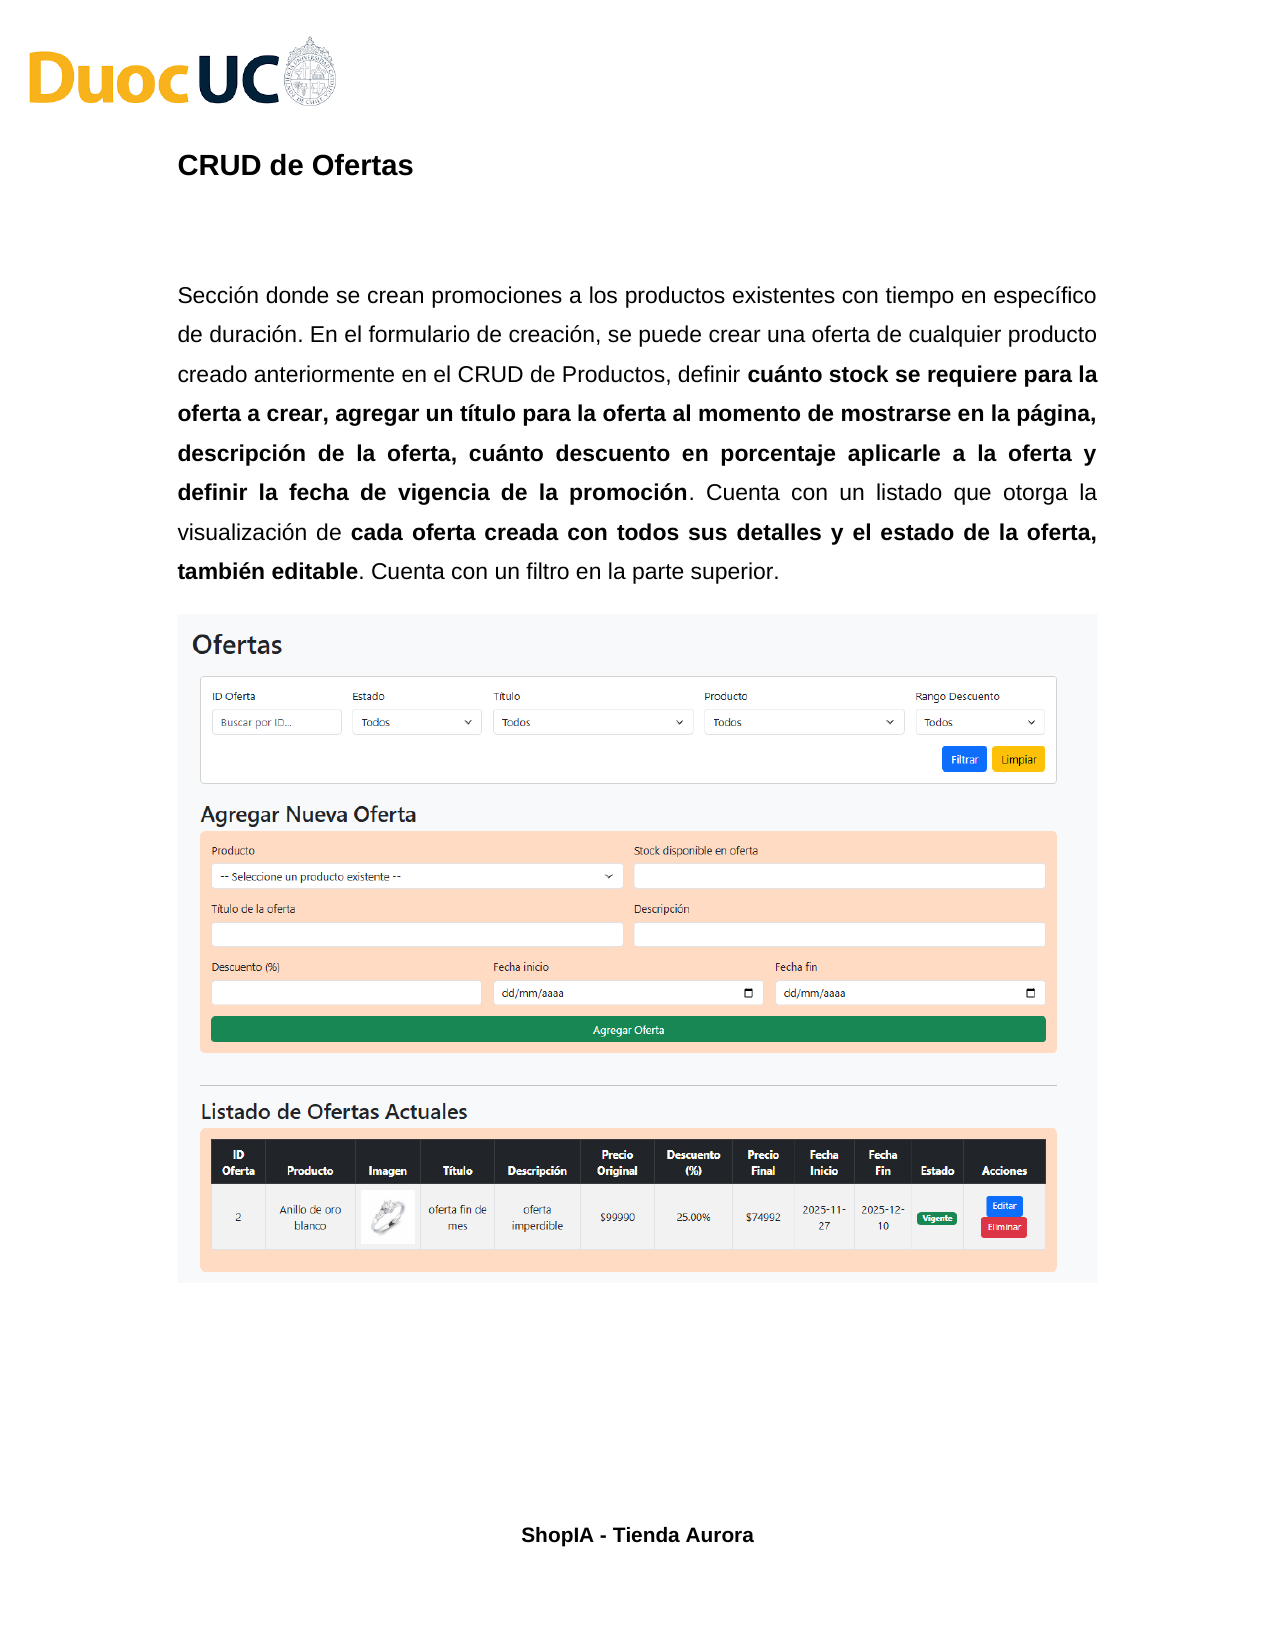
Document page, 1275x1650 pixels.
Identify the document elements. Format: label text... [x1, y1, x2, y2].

picture [25, 32, 339, 110]
text Sección donde se crean promociones a los productos existentes con tiempo en específico de duración. En el formulario de creación, se puede crear una oferta de cualquier producto creado anteriormente en el CRUD de Productos, definir cuánto stock se requiere para la oferta a crear, agregar un título para la oferta al momento de mostrarse en la página, descripción de la oferta, cuánto descuento en porcentaje aplicarle a la oferta y definir la fecha de vigencia de la promoción. Cuenta con un listado que otorga la visualización de cada oferta creada con todos sus detalles y el estado de la oferta, también editable. Cuenta con un filtro en la parte superior. [177, 282, 1098, 584]
picture [177, 614, 1098, 1283]
text CRUD de Ofertas [177, 148, 1098, 181]
